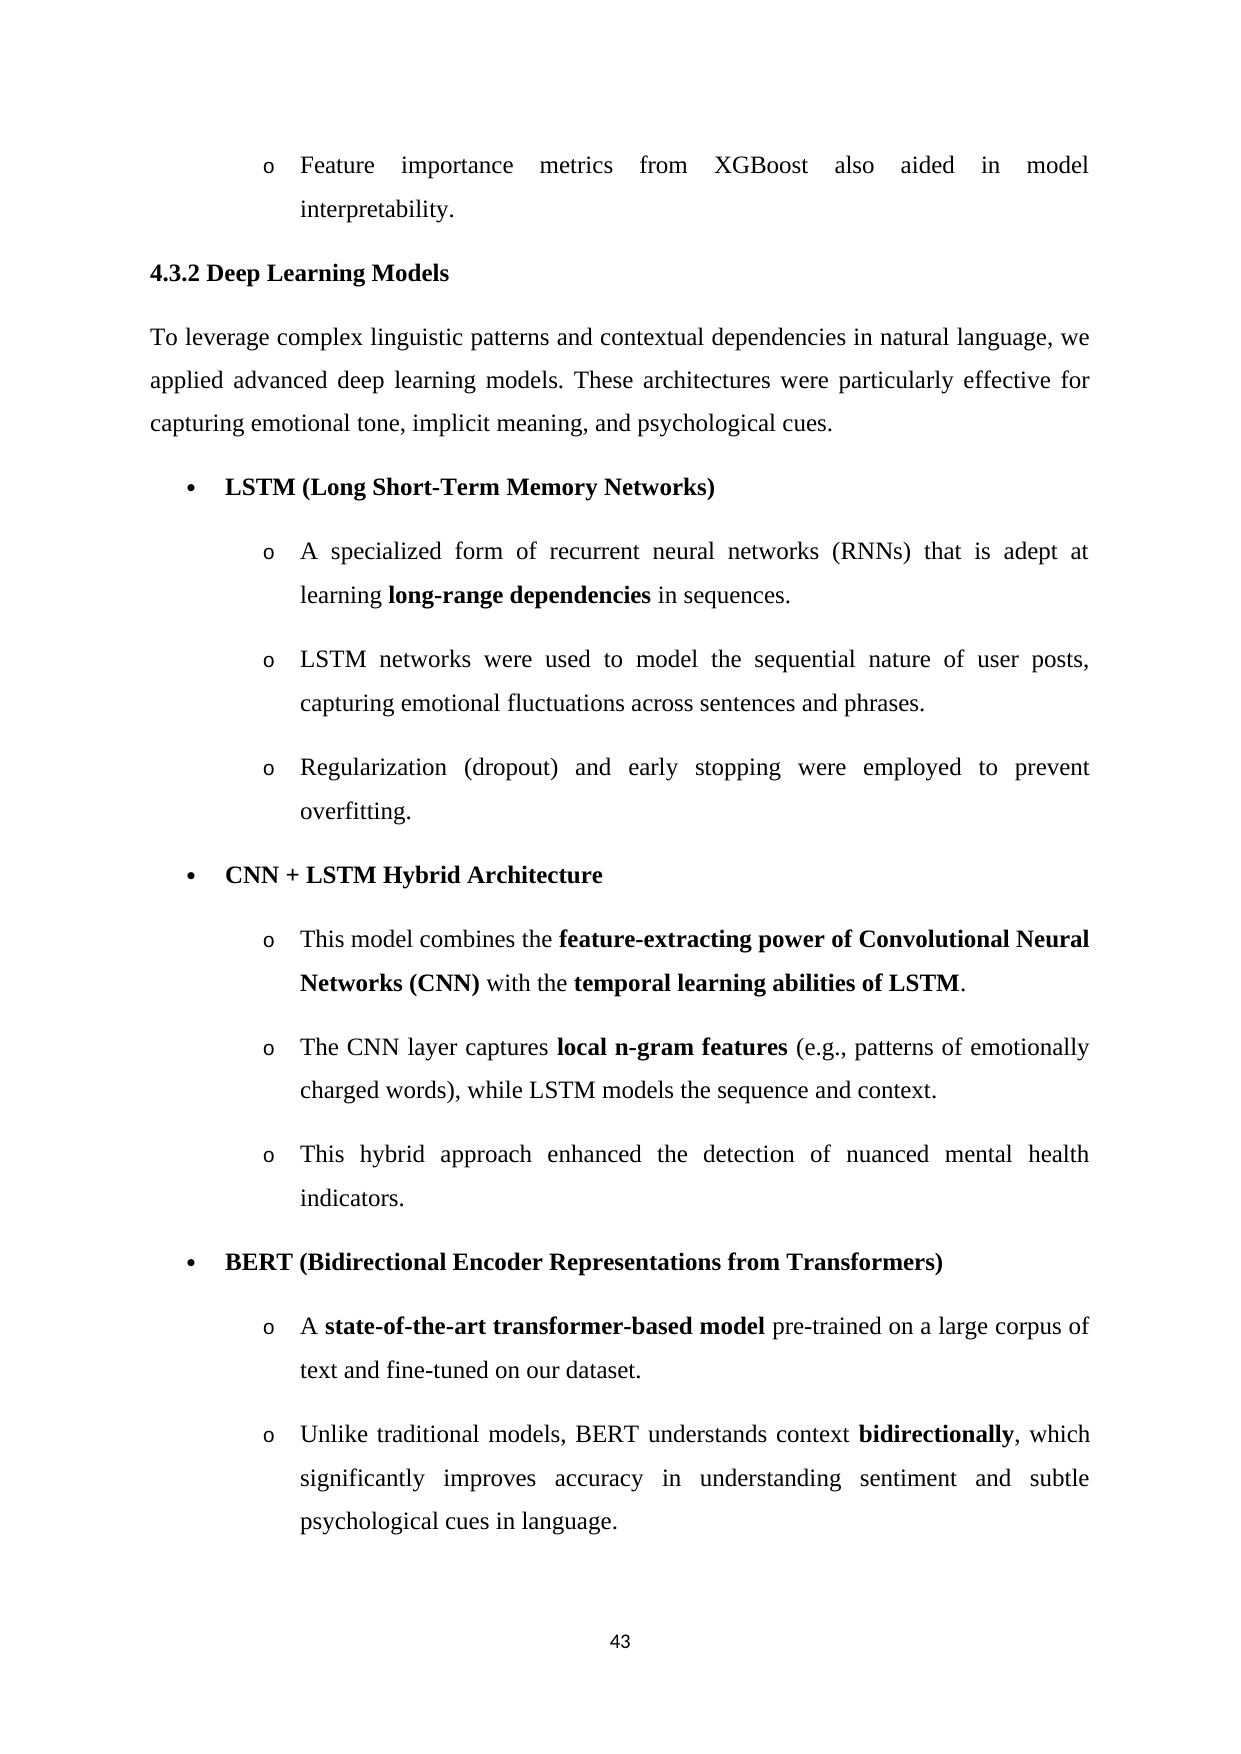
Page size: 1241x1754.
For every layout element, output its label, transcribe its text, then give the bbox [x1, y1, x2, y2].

text To leverage complex linguistic patterns and contextual dependencies in natural language, we applied advanced deep learning models. These architectures were particularly effective for capturing emotional tone, implicit meaning, and psychological cues. [150, 322, 1090, 437]
list Feature importance metrics from XGBoost also aided in model interpretability. [262, 150, 1090, 223]
list A specialized form of recurrent neural networks (RNNs) that is adept at learning long-range dependencies in sequences. [262, 536, 1090, 609]
list Unlike traditional models, BERT understands context bidirectionally, which significantly improves accuracy in understanding sentiment and subtle psychological cues in language. [262, 1419, 1090, 1535]
list Regularization (dropout) and early stopping were employed to prevent overfitting. [262, 752, 1090, 824]
list This hybrid approach enhanced the detection of nuanced mental health indicators. [262, 1139, 1090, 1212]
list The CNN layer captures local n-gram features (e.g., patterns of emotionally charged words), while LSTM models the sequence and context. [262, 1032, 1090, 1104]
list A state-of-the-art transformer-based model pre-trained on a large corpus of text and fine-tuned on our dataset. [262, 1311, 1090, 1384]
list LSTM networks were used to model the sequential nature of user posts, capturing emotional fluctuations across sentences and phrases. [262, 644, 1090, 717]
list BERT (Bidirectional Encoder Representations from Transformers) [187, 1247, 1090, 1276]
list CNN + LSTM Hybrid Architecture [187, 860, 1090, 888]
text 4.3.2 Deep Learning Models [150, 258, 1090, 287]
list This model combines the feature-extracting power of Convolutional Neural Networks (CNN) with the temporal learning abilities of LSTM. [262, 924, 1090, 996]
list LSTM (Long Short-Term Memory Networks) [187, 472, 1090, 501]
